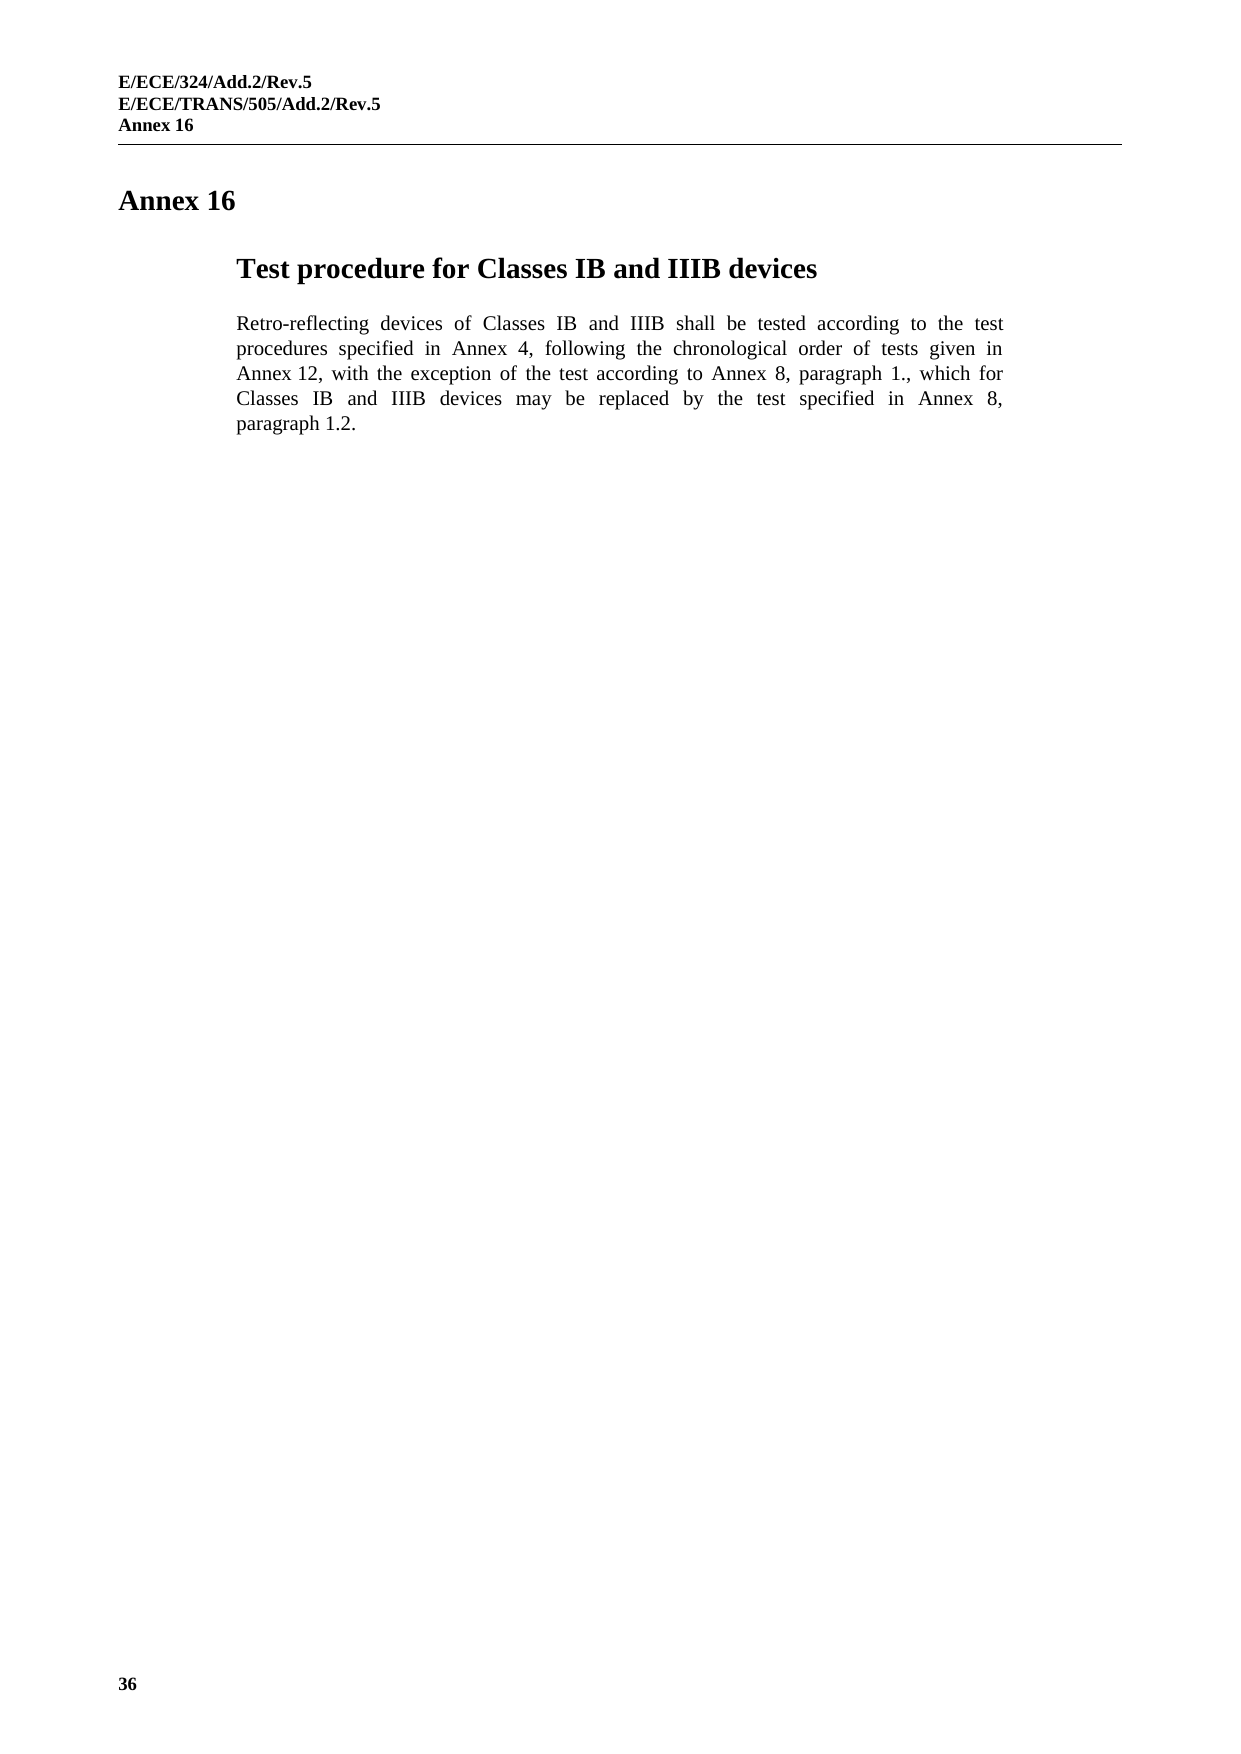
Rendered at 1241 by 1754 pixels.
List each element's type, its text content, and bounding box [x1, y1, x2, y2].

text Retro-reflecting devices of Classes IB and IIIB shall be tested according to the test procedures specified in Annex 4, following the chronological order of tests given in Annex 12, with the exception of the test according to Annex 8, paragraph 1., which for Classes IB and IIIB devices may be replaced by the test specified in Annex 8, paragraph 1.2. [236, 310, 1004, 435]
text Annex 16 [118, 185, 1004, 216]
text Test procedure for Classes IB and IIIB devices [118, 254, 1004, 285]
